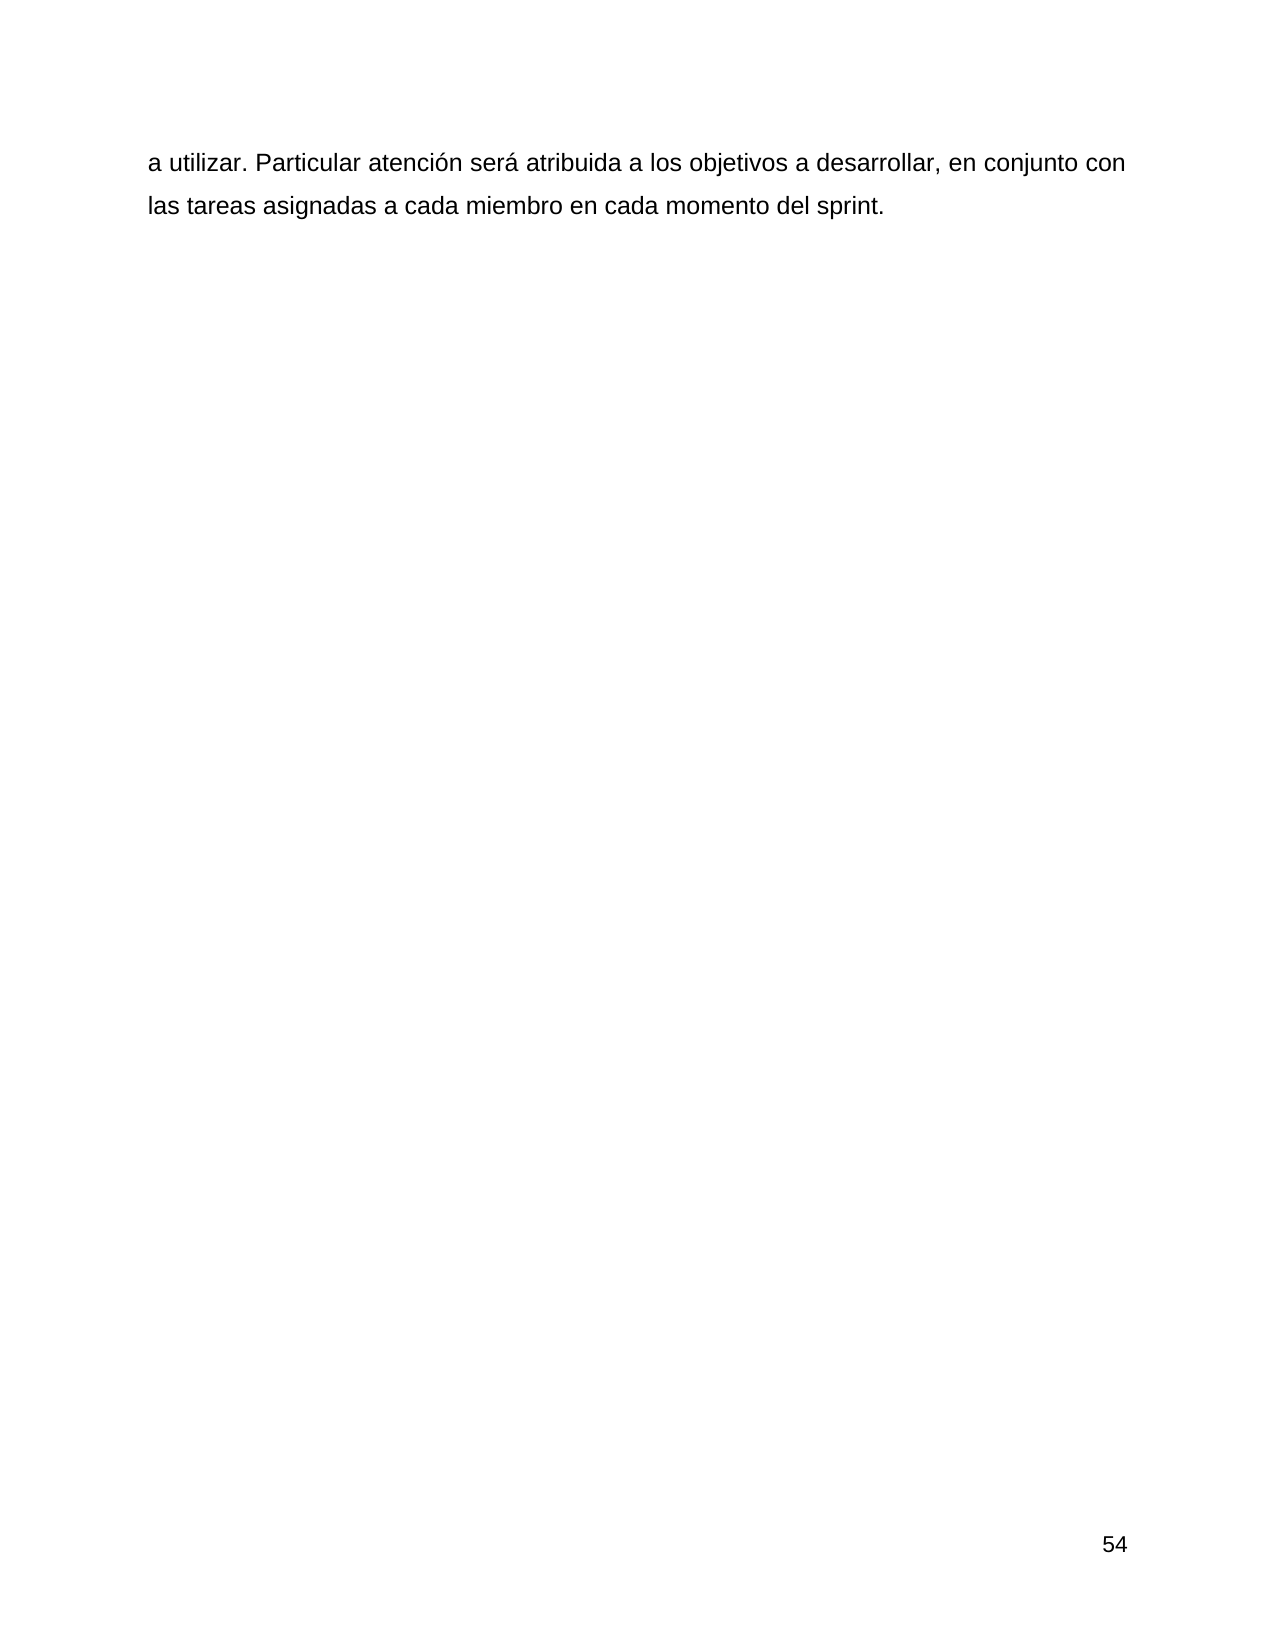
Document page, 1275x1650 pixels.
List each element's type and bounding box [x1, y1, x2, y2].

text [148, 148, 1127, 219]
